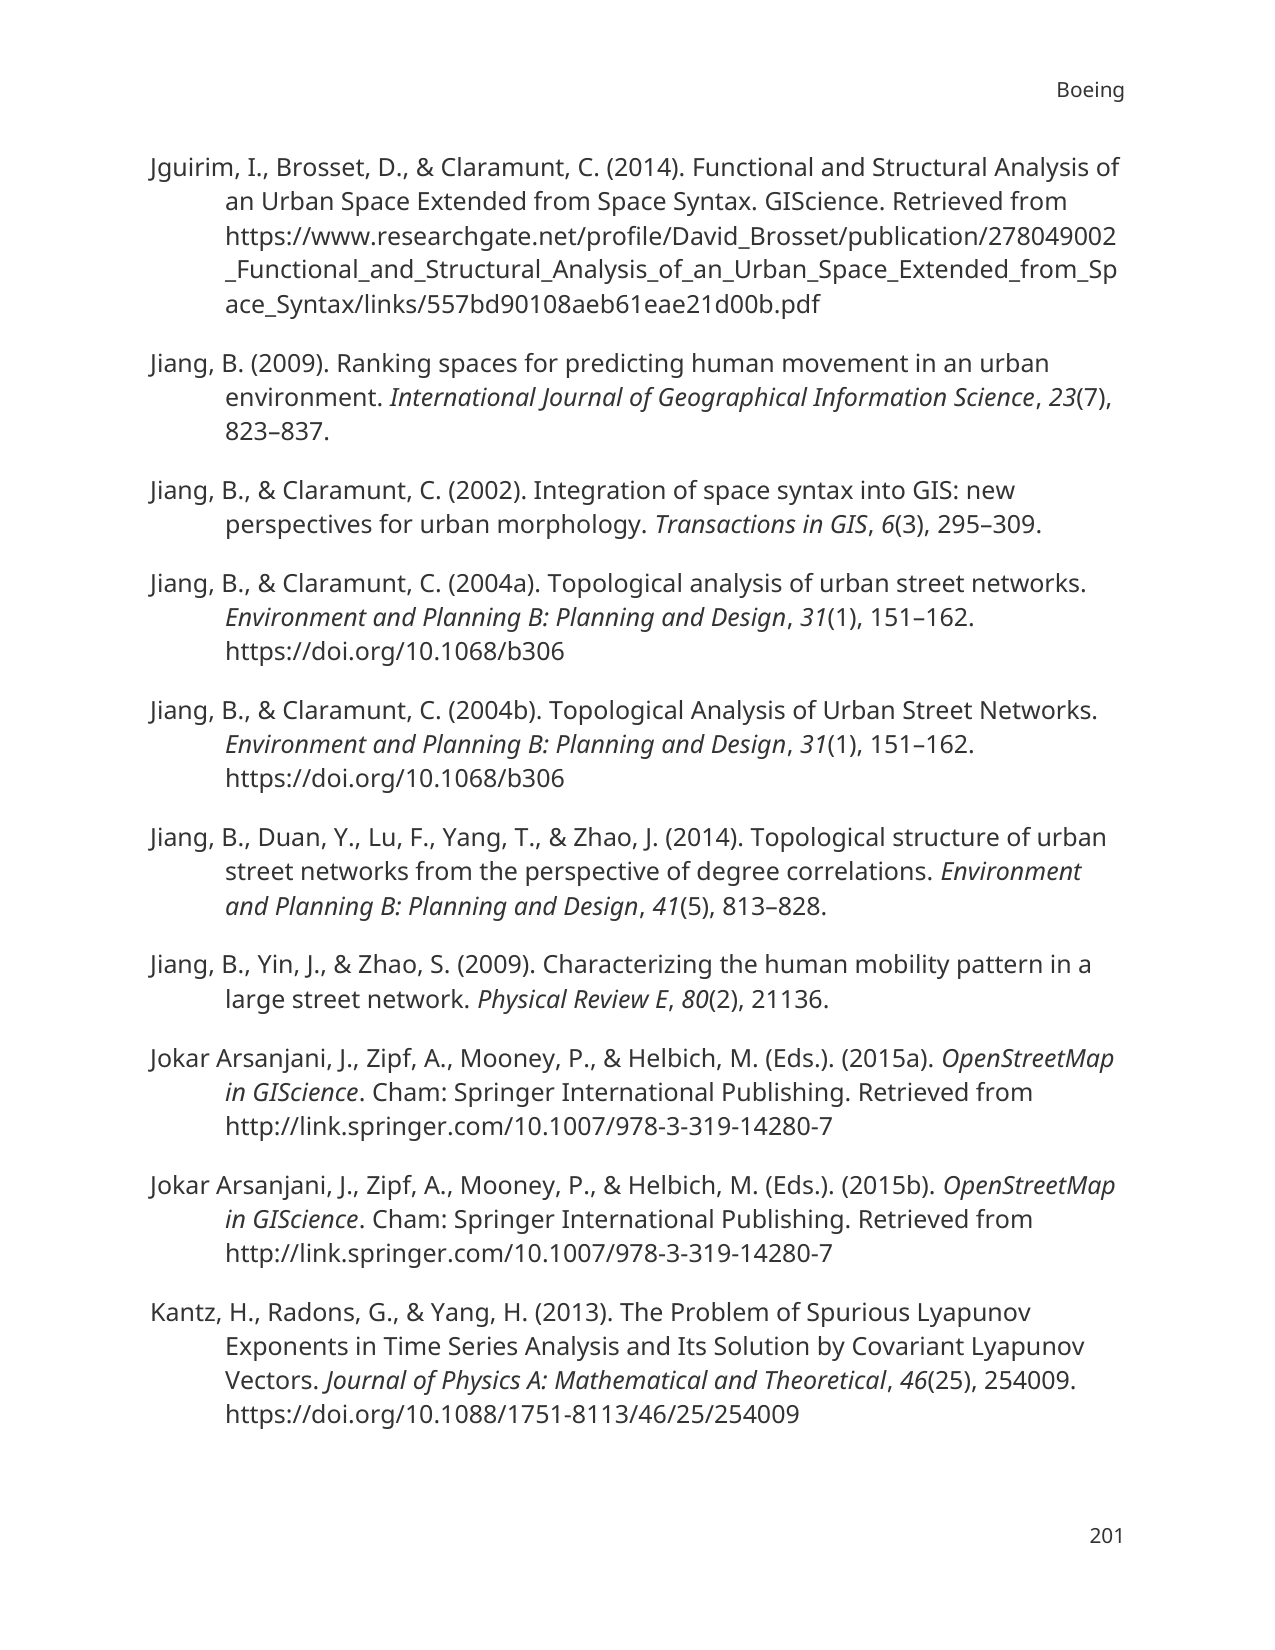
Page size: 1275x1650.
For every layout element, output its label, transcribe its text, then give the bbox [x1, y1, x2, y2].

text Jiang, B., Yin, J., & Zhao, S. (2009). Characterizing the human mobility pattern in a large street network. Physical Review E, 80(2), 21136. [150, 947, 1125, 1015]
text Jiang, B., Duan, Y., Lu, F., Yang, T., & Zhao, J. (2014). Topological structure of urban street networks from the perspective of degree correlations. Environment and Planning B: Planning and Design, 41(5), 813–828. [150, 820, 1125, 922]
text Jiang, B., & Claramunt, C. (2004a). Topological analysis of urban street networks. Environment and Planning B: Planning and Design, 31(1), 151–162. https://doi.org/10.1068/b306 [150, 566, 1125, 668]
text Jokar Arsanjani, J., Zipf, A., Mooney, P., & Helbich, M. (Eds.). (2015a). OpenStreetMap in GIScience. Cham: Springer International Publishing. Retrieved from http://link.springer.com/10.1007/978-3-319-14280-7 [150, 1040, 1125, 1142]
text Jiang, B., & Claramunt, C. (2004b). Topological Analysis of Urban Street Networks. Environment and Planning B: Planning and Design, 31(1), 151–162. https://doi.org/10.1068/b306 [150, 693, 1125, 795]
text Jokar Arsanjani, J., Zipf, A., Mooney, P., & Helbich, M. (Eds.). (2015b). OpenStreetMap in GIScience. Cham: Springer International Publishing. Retrieved from http://link.springer.com/10.1007/978-3-319-14280-7 [150, 1167, 1125, 1270]
text Jguirim, I., Brosset, D., & Claramunt, C. (2014). Functional and Structural Analysis of an Urban Space Extended from Space Syntax. GIScience. Retrieved from https://www.researchgate.net/profile/David_Brosset/publication/278049002_Functional_and_Structural_Analysis_of_an_Urban_Space_Extended_from_Space_Syntax/links/557bd90108aeb61eae21d00b.pdf [150, 150, 1125, 320]
text Kantz, H., Radons, G., & Yang, H. (2013). The Problem of Spurious Lyapunov Exponents in Time Series Analysis and Its Solution by Covariant Lyapunov Vectors. Journal of Physics A: Mathematical and Theoretical, 46(25), 254009. https://doi.org/10.1088/1751-8113/46/25/254009 [150, 1295, 1125, 1431]
text Jiang, B., & Claramunt, C. (2002). Integration of space syntax into GIS: new perspectives for urban morphology. Transactions in GIS, 6(3), 295–309. [150, 472, 1125, 541]
text Jiang, B. (2009). Ranking spaces for predicting human movement in an urban environment. International Journal of Geographical Information Science, 23(7), 823–837. [150, 345, 1125, 447]
